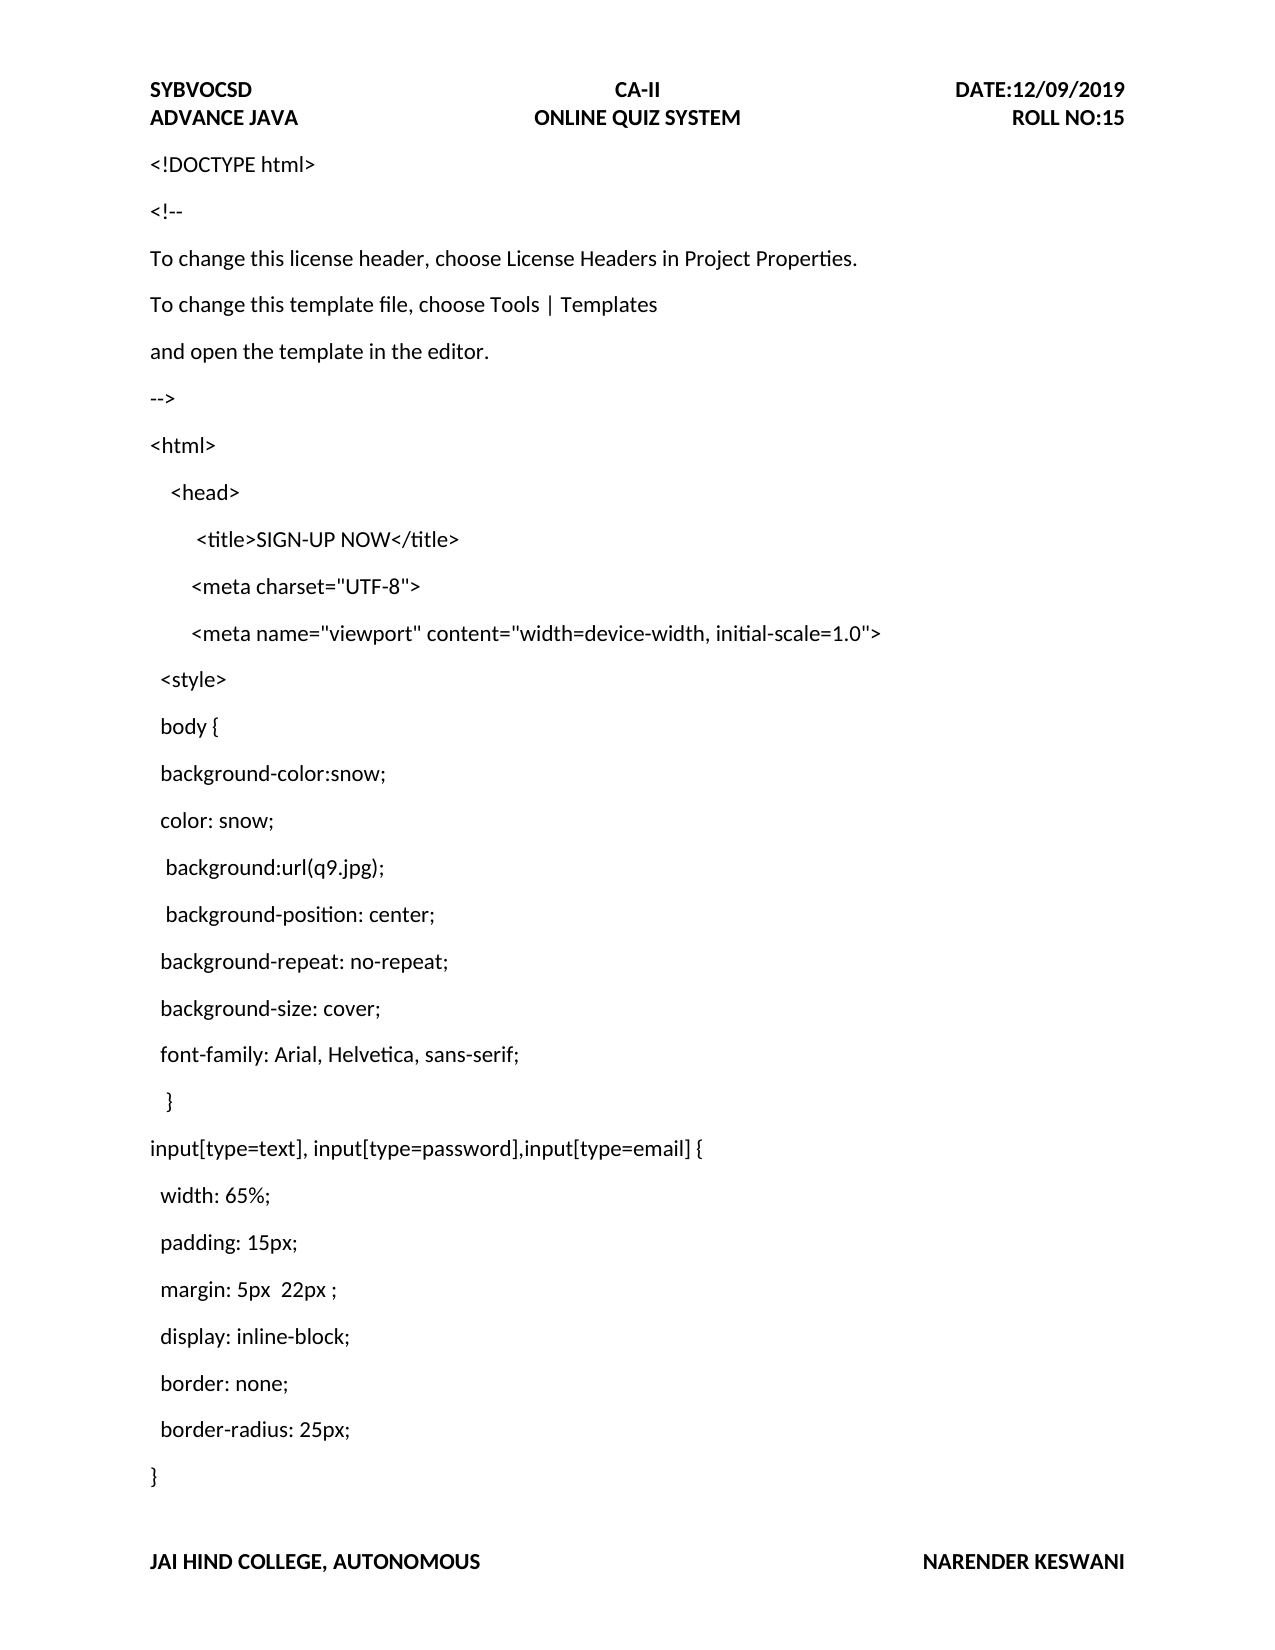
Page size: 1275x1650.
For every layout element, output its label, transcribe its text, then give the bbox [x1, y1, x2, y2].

text } [150, 1462, 1125, 1491]
text <!-- [150, 197, 1125, 225]
text <!DOCTYPE html> [150, 150, 1125, 178]
text <head> [150, 478, 1125, 506]
text padding: 15px; [150, 1228, 1125, 1256]
text margin: 5px 22px ; [150, 1275, 1125, 1303]
text background-color:snow; [150, 759, 1125, 787]
text background:url(q9.jpg); [150, 853, 1125, 881]
text To change this license header, choose License Headers in Project Properties. [150, 244, 1125, 272]
text body { [150, 712, 1125, 741]
text font-family: Arial, Helvetica, sans-serif; [150, 1041, 1125, 1069]
text background-repeat: no-repeat; [150, 947, 1125, 975]
text width: 65%; [150, 1181, 1125, 1209]
text background-position: center; [150, 900, 1125, 928]
text <style> [150, 666, 1125, 694]
text <meta name="viewport" content="width=device-width, initial-scale=1.0"> [150, 619, 1125, 647]
text display: inline-block; [150, 1322, 1125, 1350]
text To change this template file, choose Tools | Templates [150, 291, 1125, 319]
text } [150, 1087, 1125, 1116]
text border: none; [150, 1369, 1125, 1397]
text and open the template in the editor. [150, 337, 1125, 366]
text input[type=text], input[type=password],input[type=email] { [150, 1134, 1125, 1162]
text <html> [150, 431, 1125, 459]
text border-radius: 25px; [150, 1416, 1125, 1444]
text <title>SIGN-UP NOW</title> [150, 525, 1125, 553]
text background-size: cover; [150, 994, 1125, 1022]
text color: snow; [150, 806, 1125, 834]
text --> [150, 384, 1125, 412]
text <meta charset="UTF-8"> [150, 572, 1125, 600]
